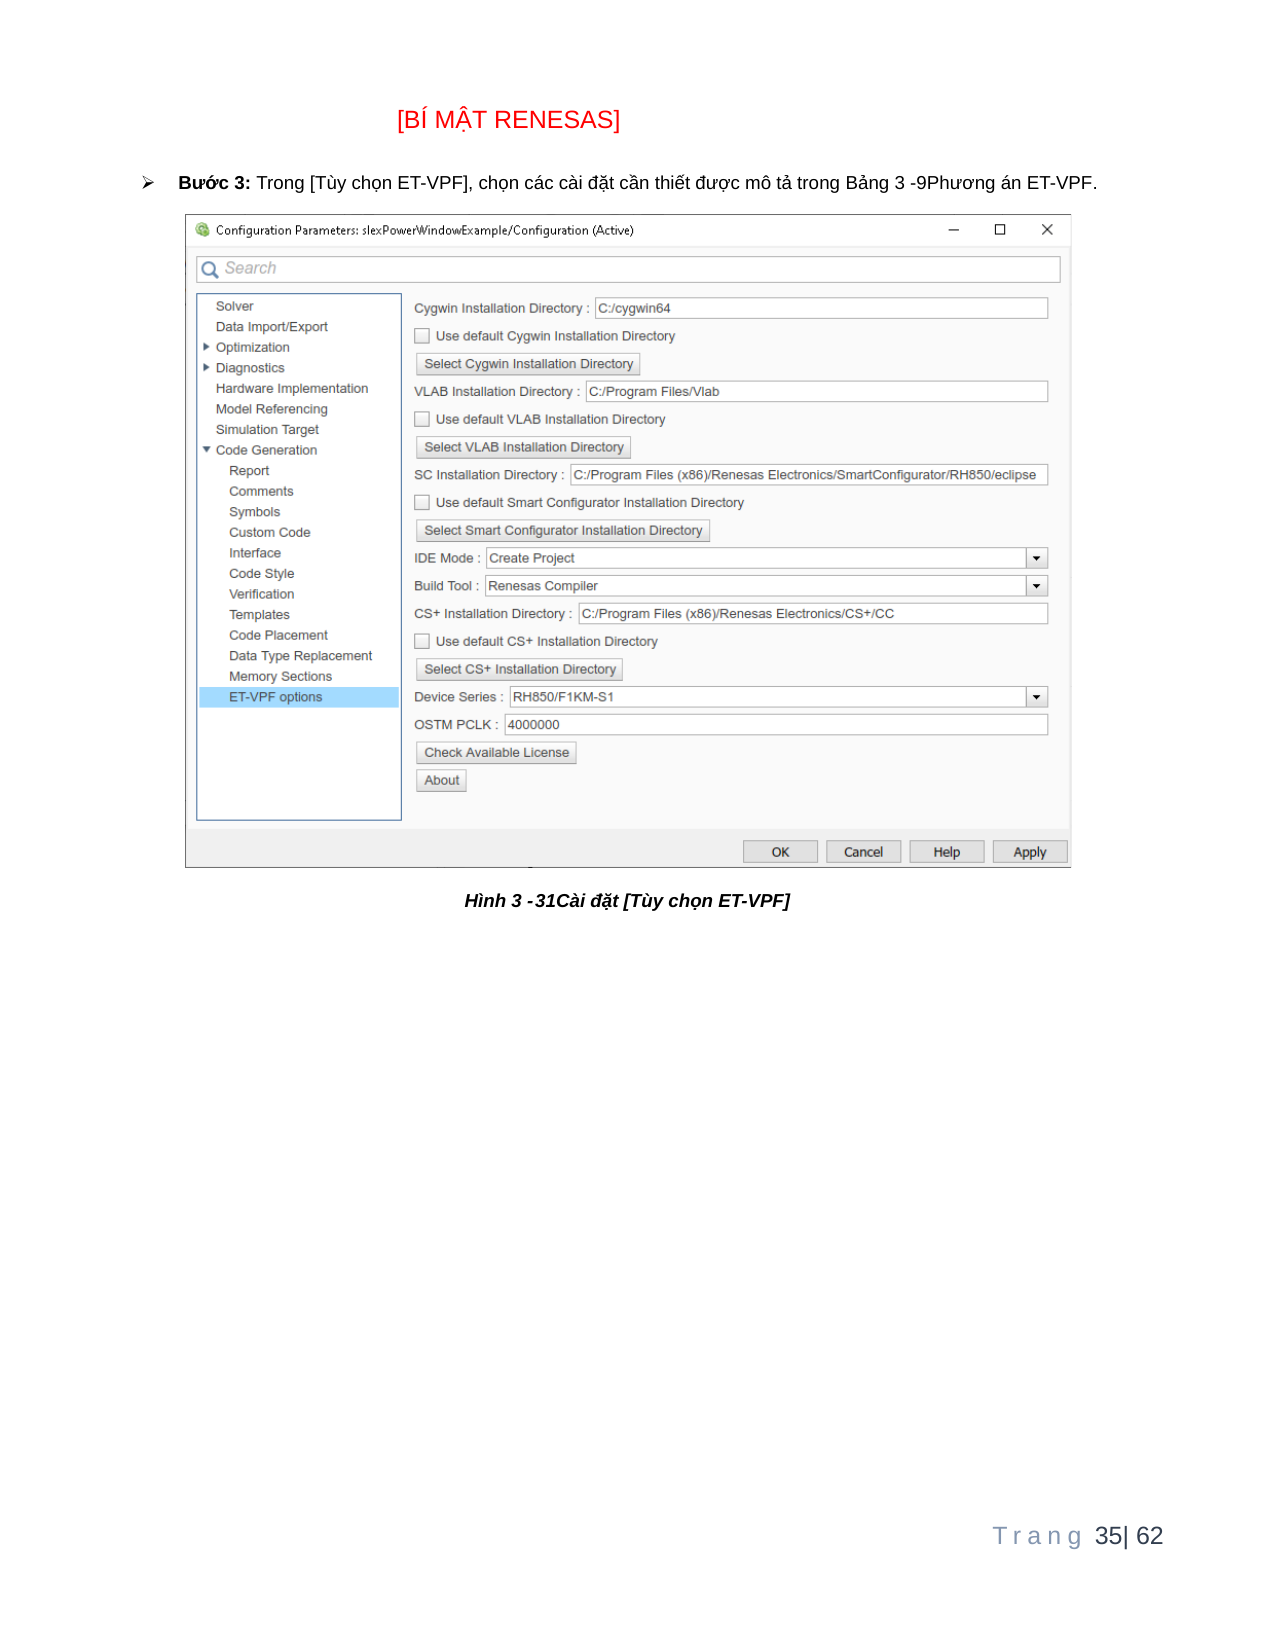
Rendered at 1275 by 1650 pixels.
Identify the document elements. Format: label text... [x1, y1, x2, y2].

text Hình 3 -25 Cài đặt [Tùy chọn ET-VPF] [66, 889, 1191, 911]
list Bước 3: Trong [Tùy chọn ET-VPF], chọn các cài đặt cần thiết được mô tả trong Bảng 3 -5 Tùy chọn ET-VPF . [141, 172, 1191, 193]
picture [185, 214, 1072, 868]
